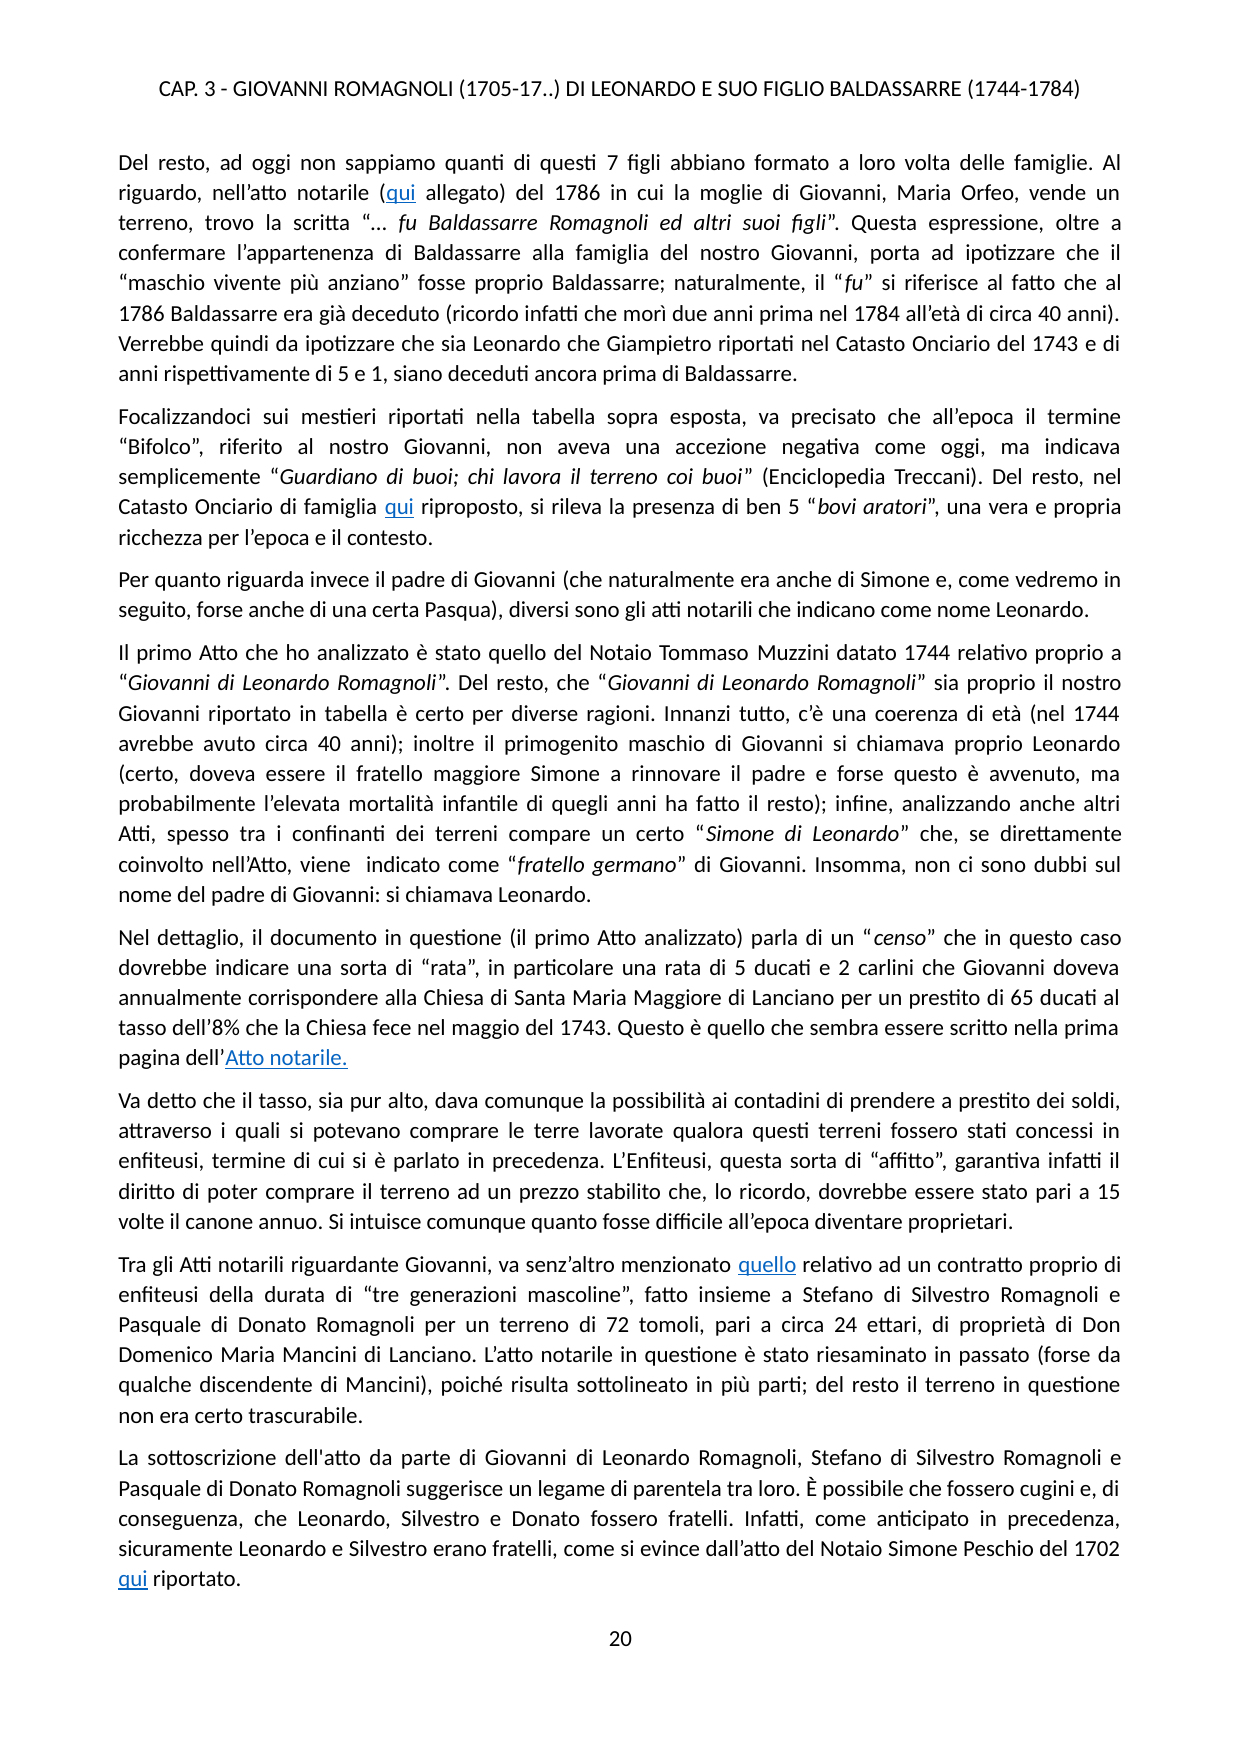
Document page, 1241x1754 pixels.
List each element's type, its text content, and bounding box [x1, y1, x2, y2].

text Nel dettaglio, il documento in questione (il primo Atto analizzato) parla di un “censo” che in questo caso dovrebbe indicare una sorta di “rata”, in particolare una rata di 5 ducati e 2 carlini che Giovanni doveva annualmente corrispondere alla Chiesa di Santa Maria Maggiore di Lanciano per un prestito di 65 ducati al tasso dell’8% che la Chiesa fece nel maggio del 1743. Questo è quello che sembra essere scritto nella prima pagina dell’Atto notarile. [118, 923, 1122, 1071]
text Il primo Atto che ho analizzato è stato quello del Notaio Tommaso Muzzini datato 1744 relativo proprio a “Giovanni di Leonardo Romagnoli”. Del resto, che “Giovanni di Leonardo Romagnoli” sia proprio il nostro Giovanni riportato in tabella è certo per diverse ragioni. Innanzi tutto, c’è una coerenza di età (nel 1744 avrebbe avuto circa 40 anni); inoltre il primogenito maschio di Giovanni si chiamava proprio Leonardo (certo, doveva essere il fratello maggiore Simone a rinnovare il padre e forse questo è avvenuto, ma probabilmente l’elevata mortalità infantile di quegli anni ha fatto il resto); infine, analizzando anche altri Atti, spesso tra i confinanti dei terreni compare un certo “Simone di Leonardo” che, se direttamente coinvolto nell’Atto, viene indicato come “fratello germano” di Giovanni. Insomma, non ci sono dubbi sul nome del padre di Giovanni: si chiamava Leonardo. [118, 638, 1122, 908]
text La sottoscrizione dell'atto da parte di Giovanni di Leonardo Romagnoli, Stefano di Silvestro Romagnoli e Pasquale di Donato Romagnoli suggerisce un legame di parentela tra loro. È possibile che fossero cugini e, di conseguenza, che Leonardo, Silvestro e Donato fossero fratelli. Infatti, come anticipato in precedenza, sicuramente Leonardo e Silvestro erano fratelli, come si evince dall’atto del Notaio Simone Peschio del 1702 qui riportato. [118, 1443, 1122, 1592]
text Tra gli Atti notarili riguardante Giovanni, va senz’altro menzionato quello relativo ad un contratto proprio di enfiteusi della durata di “tre generazioni mascoline”, fatto insieme a Stefano di Silvestro Romagnoli e Pasquale di Donato Romagnoli per un terreno di 72 tomoli, pari a circa 24 ettari, di proprietà di Don Domenico Maria Mancini di Lanciano. L’atto notarile in questione è stato riesaminato in passato (forse da qualche discendente di Mancini), poiché risulta sottolineato in più parti; del resto il terreno in questione non era certo trascurabile. [118, 1250, 1122, 1429]
text Per quanto riguarda invece il padre di Giovanni (che naturalmente era anche di Simone e, come vedremo in seguito, forse anche di una certa Pasqua), diversi sono gli atti notarili che indicano come nome Leonardo. [118, 565, 1122, 623]
text Va detto che il tasso, sia pur alto, dava comunque la possibilità ai contadini di prendere a prestito dei soldi, attraverso i quali si potevano comprare le terre lavorate qualora questi terreni fossero stati concessi in enfiteusi, termine di cui si è parlato in precedenza. L’Enfiteusi, questa sorta di “affitto”, garantiva infatti il diritto di poter comprare il terreno ad un prezzo stabilito che, lo ricordo, dovrebbe essere stato pari a 15 volte il canone annuo. Si intuisce comunque quanto fosse difficile all’epoca diventare proprietari. [118, 1086, 1122, 1235]
text Del resto, ad oggi non sappiamo quanti di questi 7 figli abbiano formato a loro volta delle famiglie. Al riguardo, nell’atto notarile (qui allegato) del 1786 in cui la moglie di Giovanni, Maria Orfeo, vende un terreno, trovo la scritta “… fu Baldassarre Romagnoli ed altri suoi figli”. Questa espressione, oltre a confermare l’appartenenza di Baldassarre alla famiglia del nostro Giovanni, porta ad ipotizzare che il “maschio vivente più anziano” fosse proprio Baldassarre; naturalmente, il “fu” si riferisce al fatto che al 1786 Baldassarre era già deceduto (ricordo infatti che morì due anni prima nel 1784 all’età di circa 40 anni). Verrebbe quindi da ipotizzare che sia Leonardo che Giampietro riportati nel Catasto Onciario del 1743 e di anni rispettivamente di 5 e 1, siano deceduti ancora prima di Baldassarre. [118, 148, 1122, 387]
text Focalizzandoci sui mestieri riportati nella tabella sopra esposta, va precisato che all’epoca il termine “Bifolco”, riferito al nostro Giovanni, non aveva una accezione negativa come oggi, ma indicava semplicemente “Guardiano di buoi; chi lavora il terreno coi buoi” (Enciclopedia Treccani). Del resto, nel Catasto Onciario di famiglia qui riproposto, si rileva la presenza di ben 5 “bovi aratori”, una vera e propria ricchezza per l’epoca e il contesto. [118, 402, 1122, 551]
